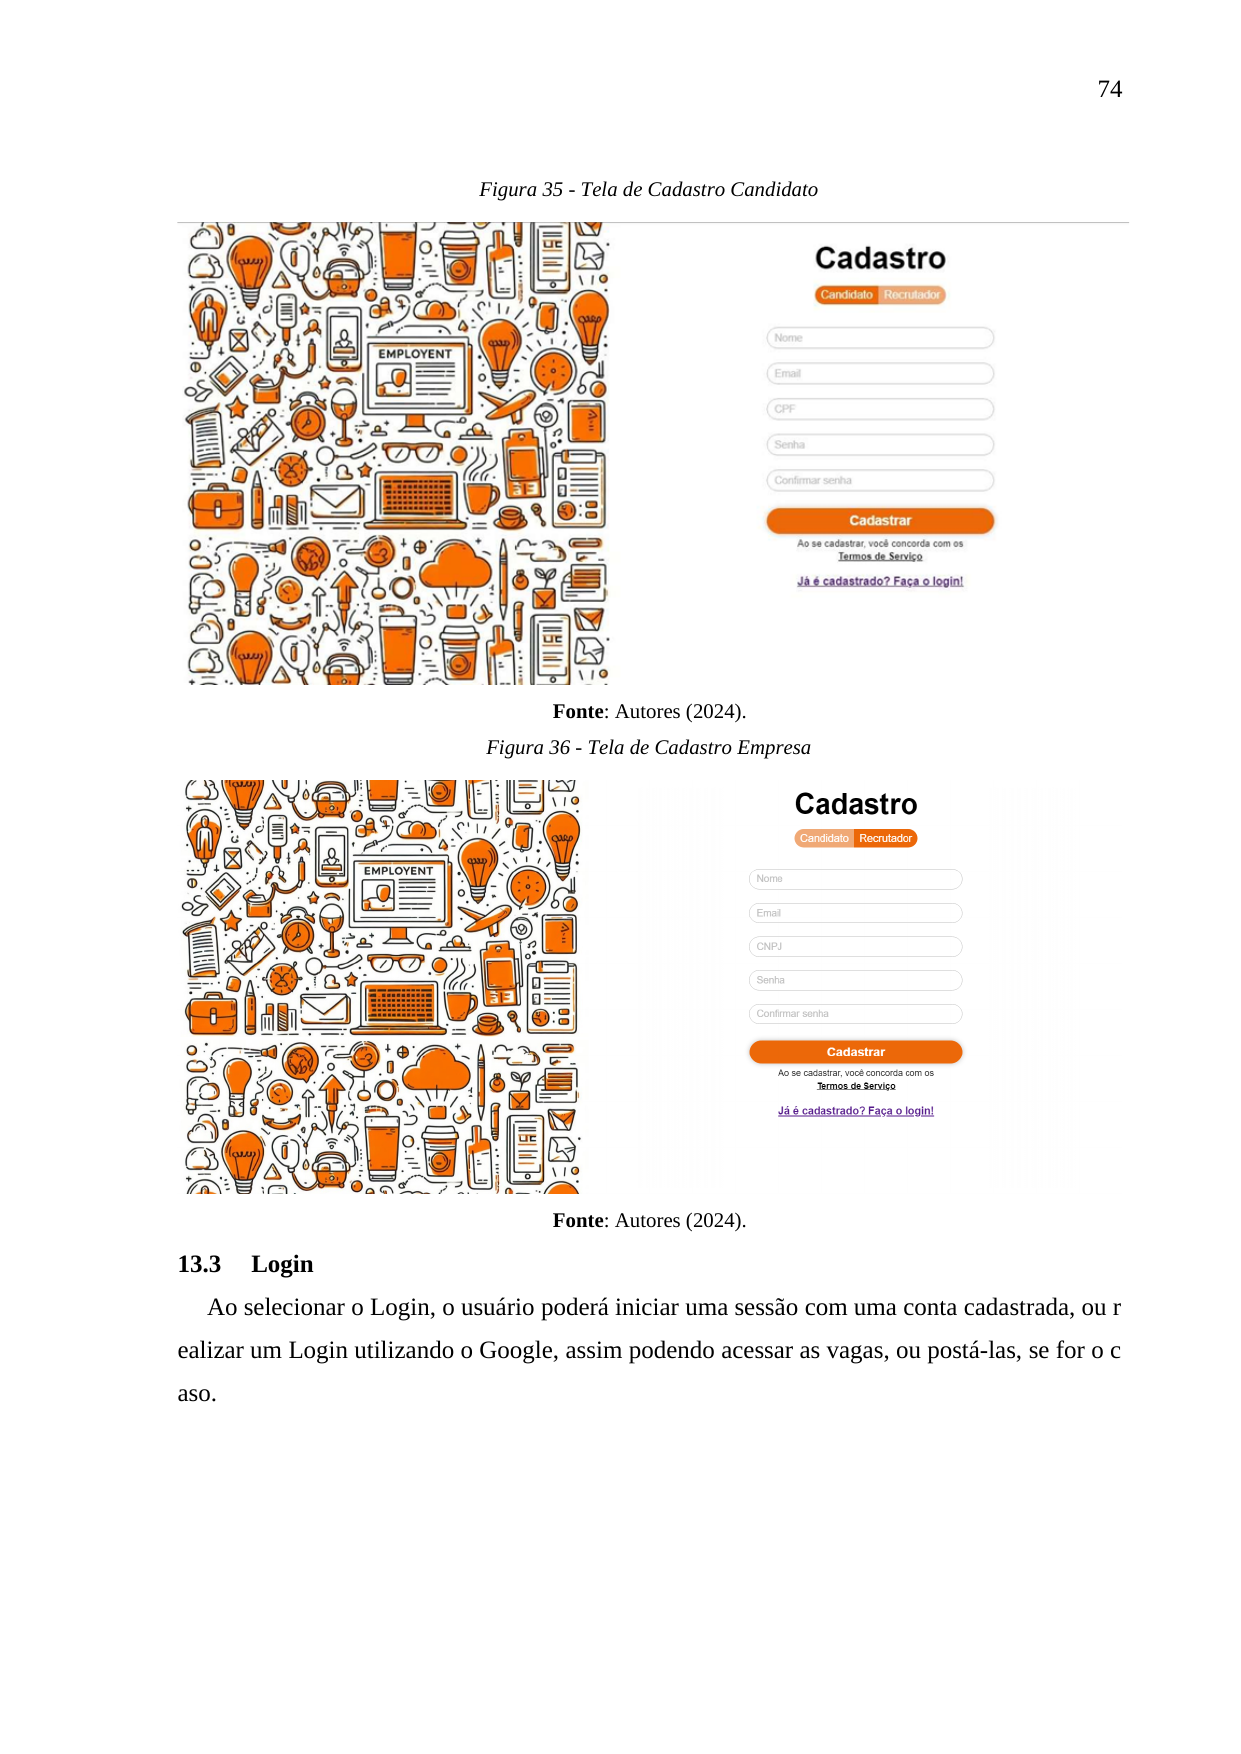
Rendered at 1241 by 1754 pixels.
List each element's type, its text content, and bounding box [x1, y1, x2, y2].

picture [177, 222, 1130, 685]
picture [177, 780, 1123, 1194]
text Figura 35 - Tela de Cadastro Candidato [177, 177, 1122, 201]
subtitle Login [177, 1249, 1122, 1277]
text Ao selecionar o Login, o usuário poderá iniciar uma sessão com uma conta cadastrada, ou realizar um Login utilizando o Google, assim podendo acessar as vagas, ou postá-las, se for o caso. [177, 1292, 1122, 1407]
text Fonte: Autores (2024). [177, 1208, 1122, 1232]
text Figura 36 - Tela de Cadastro Empresa [177, 735, 1122, 759]
text Fonte: Autores (2024). [177, 699, 1122, 723]
